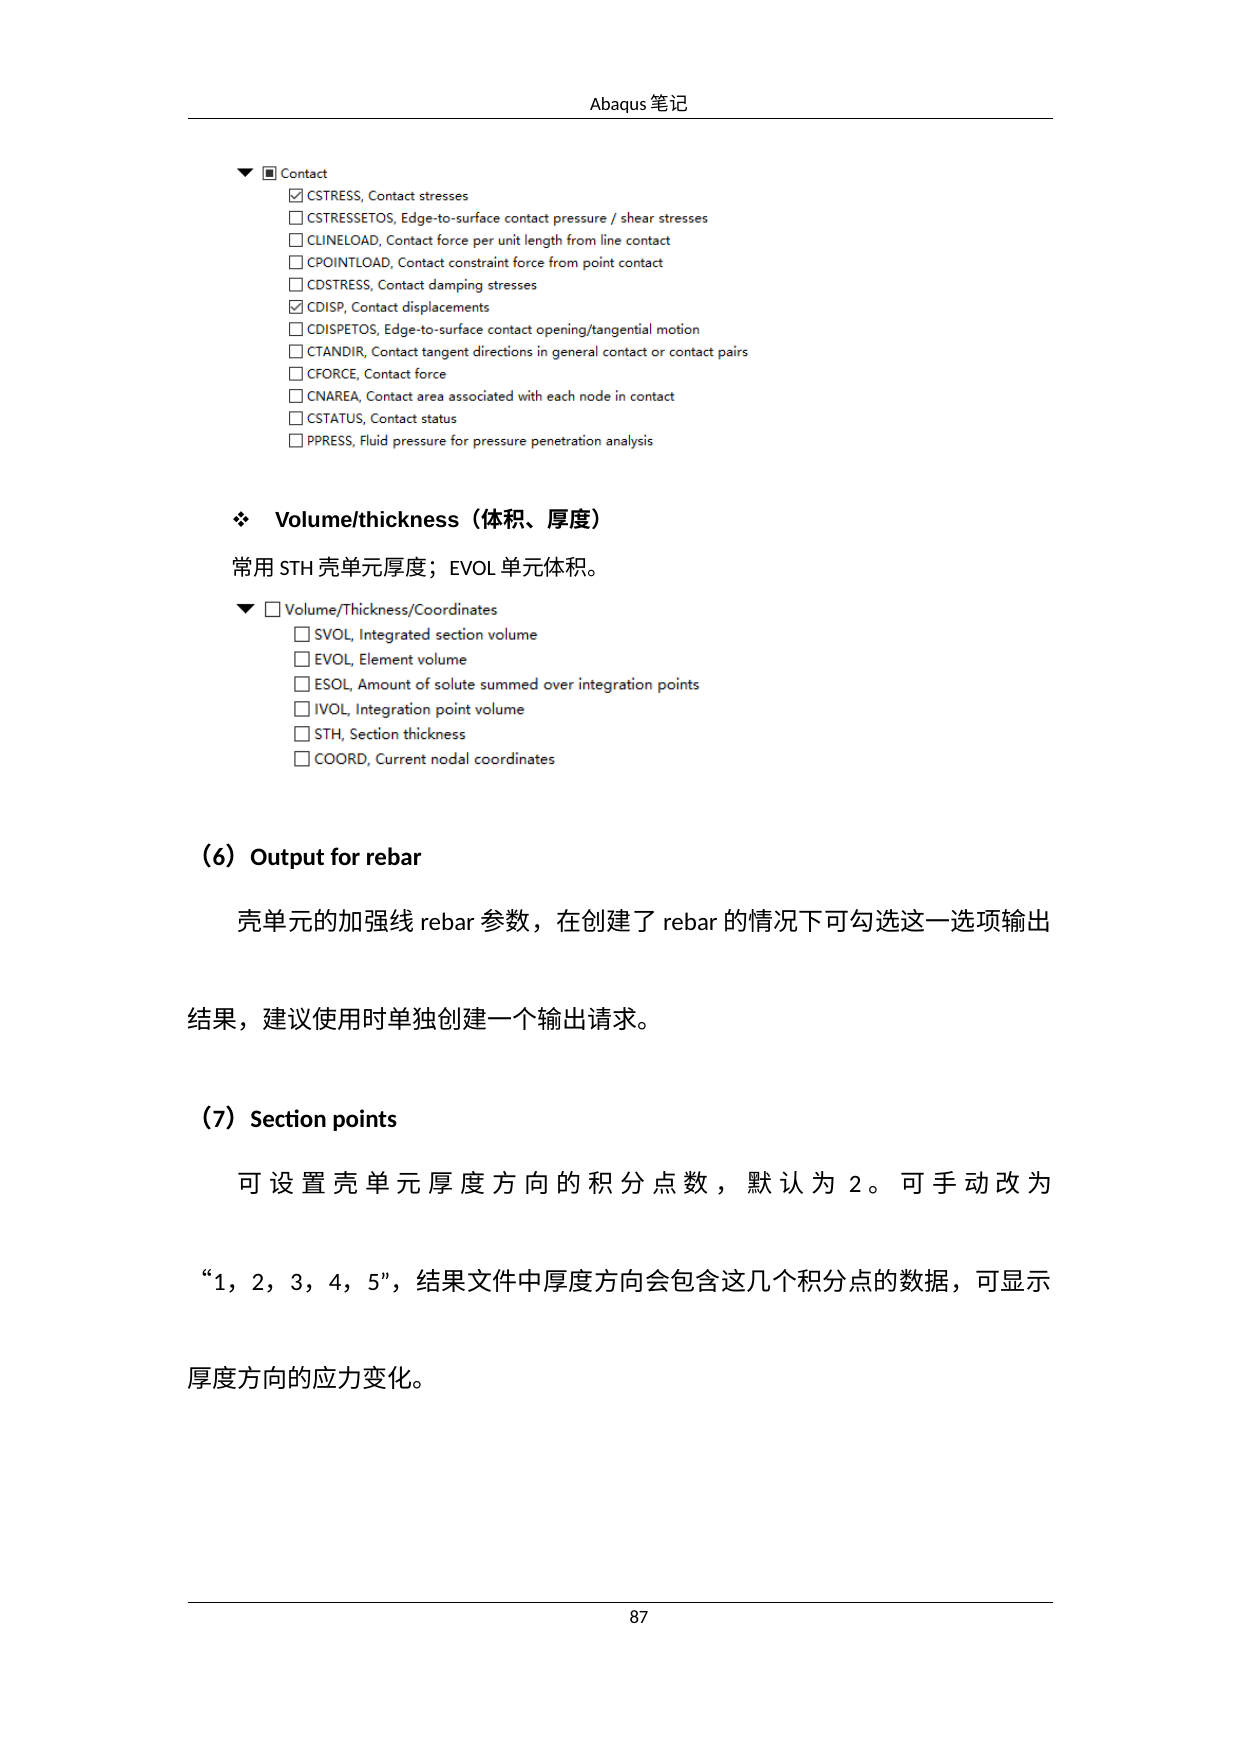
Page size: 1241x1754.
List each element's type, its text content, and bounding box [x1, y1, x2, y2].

subtitle Section points [187, 1084, 1053, 1149]
subtitle Output for rebar [187, 822, 1053, 887]
text 可设置壳单元厚度方向的积分点数，默认为2。可手动改为“1，2，3，4，5”，结果文件中厚度方向会包含这几个积分点的数据，可显示厚度方向的应力变化。 [187, 1149, 1053, 1409]
text 壳单元的加强线rebar参数，在创建了rebar的情况下可勾选这一选项输出结果，建议使用时单独创建一个输出请求。 [187, 887, 1053, 1050]
subtitle Volume/thickness（体积、厚度） [231, 501, 1053, 534]
text 常用STH壳单元厚度；EVOL单元体积。 [187, 549, 1053, 582]
picture [231, 160, 763, 457]
picture [231, 597, 709, 776]
